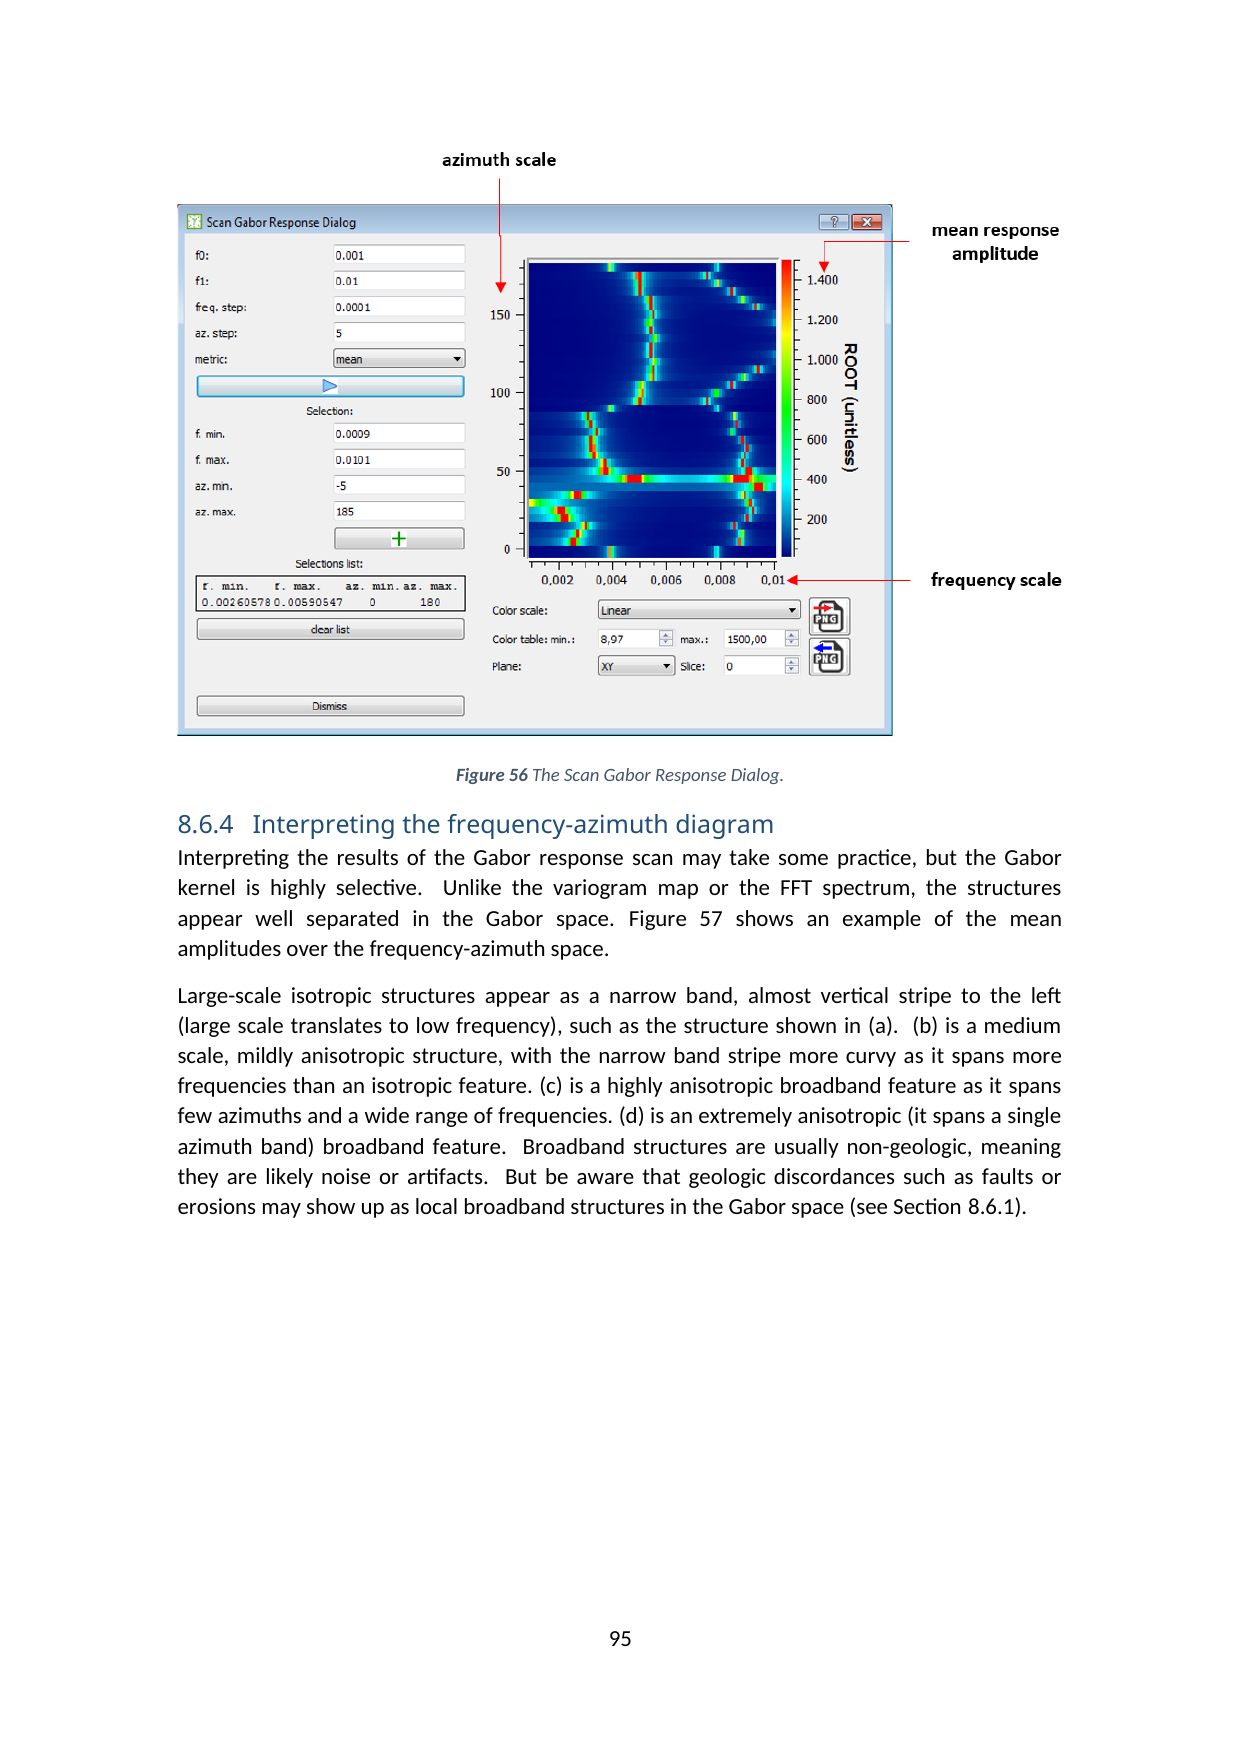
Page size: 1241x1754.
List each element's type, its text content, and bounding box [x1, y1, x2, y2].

text Interpreting the results of the Gabor response scan may take some practice, but the Gabor kernel is highly selective. Unlike the variogram map or the FFT spectrum, the structures appear well separated in the Gabor space. Figure 57 shows an example of the mean amplitudes over the frequency-azimuth space. [177, 843, 1063, 962]
text Large-scale isotropic structures appear as a narrow band, almost vertical stripe to the left (large scale translates to low frequency), such as the structure shown in (a). (b) is a medium scale, mildly anisotropic structure, with the narrow band stripe more curvy as it spans more frequencies than an isotropic feature. (c) is a highly anisotropic broadband feature as it spans few azimuths and a wide range of frequencies. (d) is an extremely anisotropic (it spans a single azimuth band) broadband feature. Broadband structures are usually non-geologic, meaning they are likely noise or artifacts. But be aware that geologic discordances such as faults or erosions may show up as local broadband structures in the Gabor space (see Section 8.6.1). [177, 981, 1063, 1220]
subtitle Interpreting the frequency-azimuth diagram [177, 807, 1063, 841]
text Figure 56 The Scan Gabor Response Dialog. [177, 763, 1063, 786]
picture [177, 147, 1063, 744]
